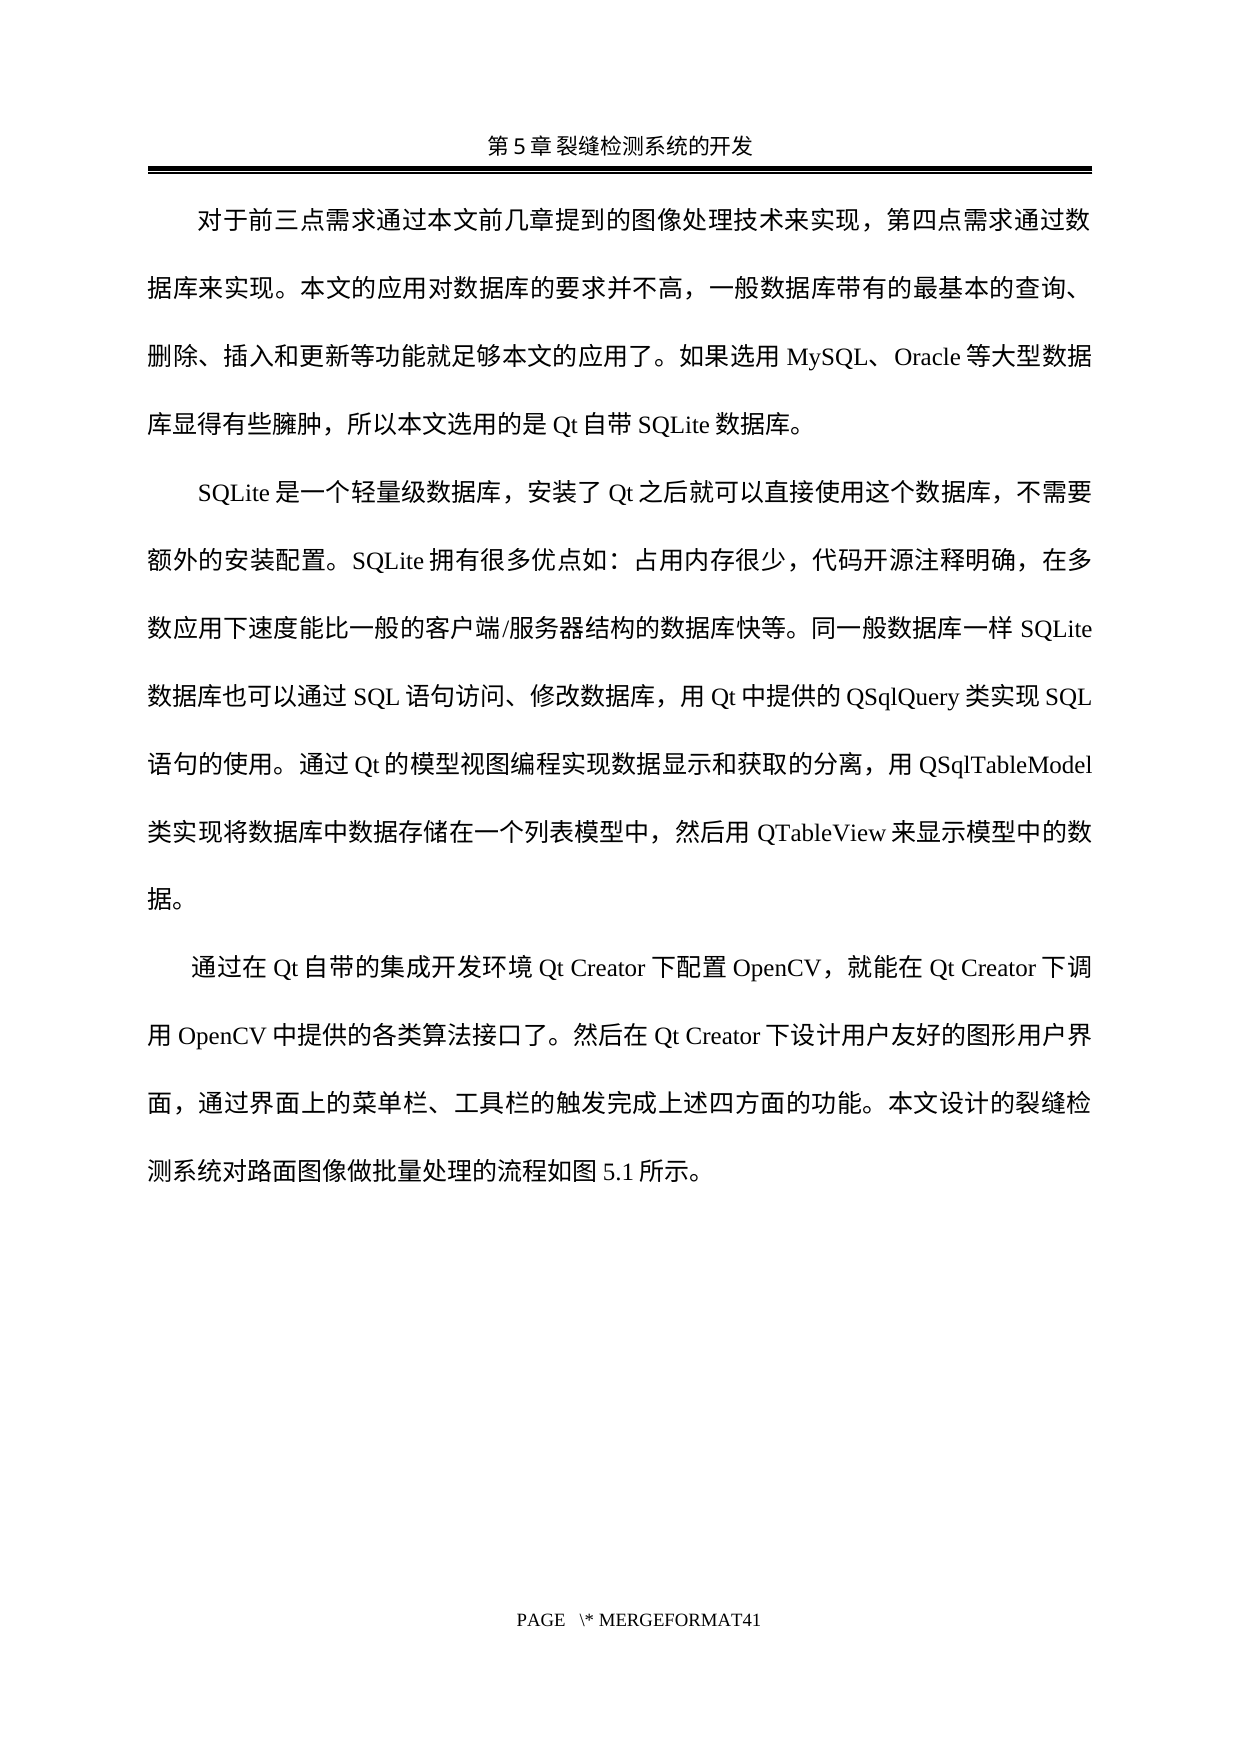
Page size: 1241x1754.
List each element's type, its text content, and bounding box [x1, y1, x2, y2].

text 对于前三点需求通过本文前几章提到的图像处理技术来实现，第四点需求通过数据库来实现。本文的应用对数据库的要求并不高，一般数据库带有的最基本的查询、删除、插入和更新等功能就足够本文的应用了。如果选用MySQL、Oracle等大型数据库显得有些臃肿，所以本文选用的是Qt自带SQLite数据库。 [148, 185, 1092, 457]
text 通过在Qt自带的集成开发环境Qt Creator下配置OpenCV，就能在Qt Creator下调用OpenCV中提供的各类算法接口了。然后在Qt Creator下设计用户友好的图形用户界面，通过界面上的菜单栏、工具栏的触发完成上述四方面的功能。本文设计的裂缝检测系统对路面图像做批量处理的流程如图5.1所示。 [148, 932, 1092, 1204]
text SQLite是一个轻量级数据库，安装了Qt之后就可以直接使用这个数据库，不需要额外的安装配置。SQLite拥有很多优点如：占用内存很少，代码开源注释明确，在多数应用下速度能比一般的客户端/服务器结构的数据库快等。同一般数据库一样SQLite数据库也可以通过SQL语句访问、修改数据库，用Qt中提供的QSqlQuery类实现SQL语句的使用。通过Qt的模型视图编程实现数据显示和获取的分离，用QSqlTableModel类实现将数据库中数据存储在一个列表模型中，然后用QTableView来显示模型中的数据。 [148, 457, 1092, 932]
